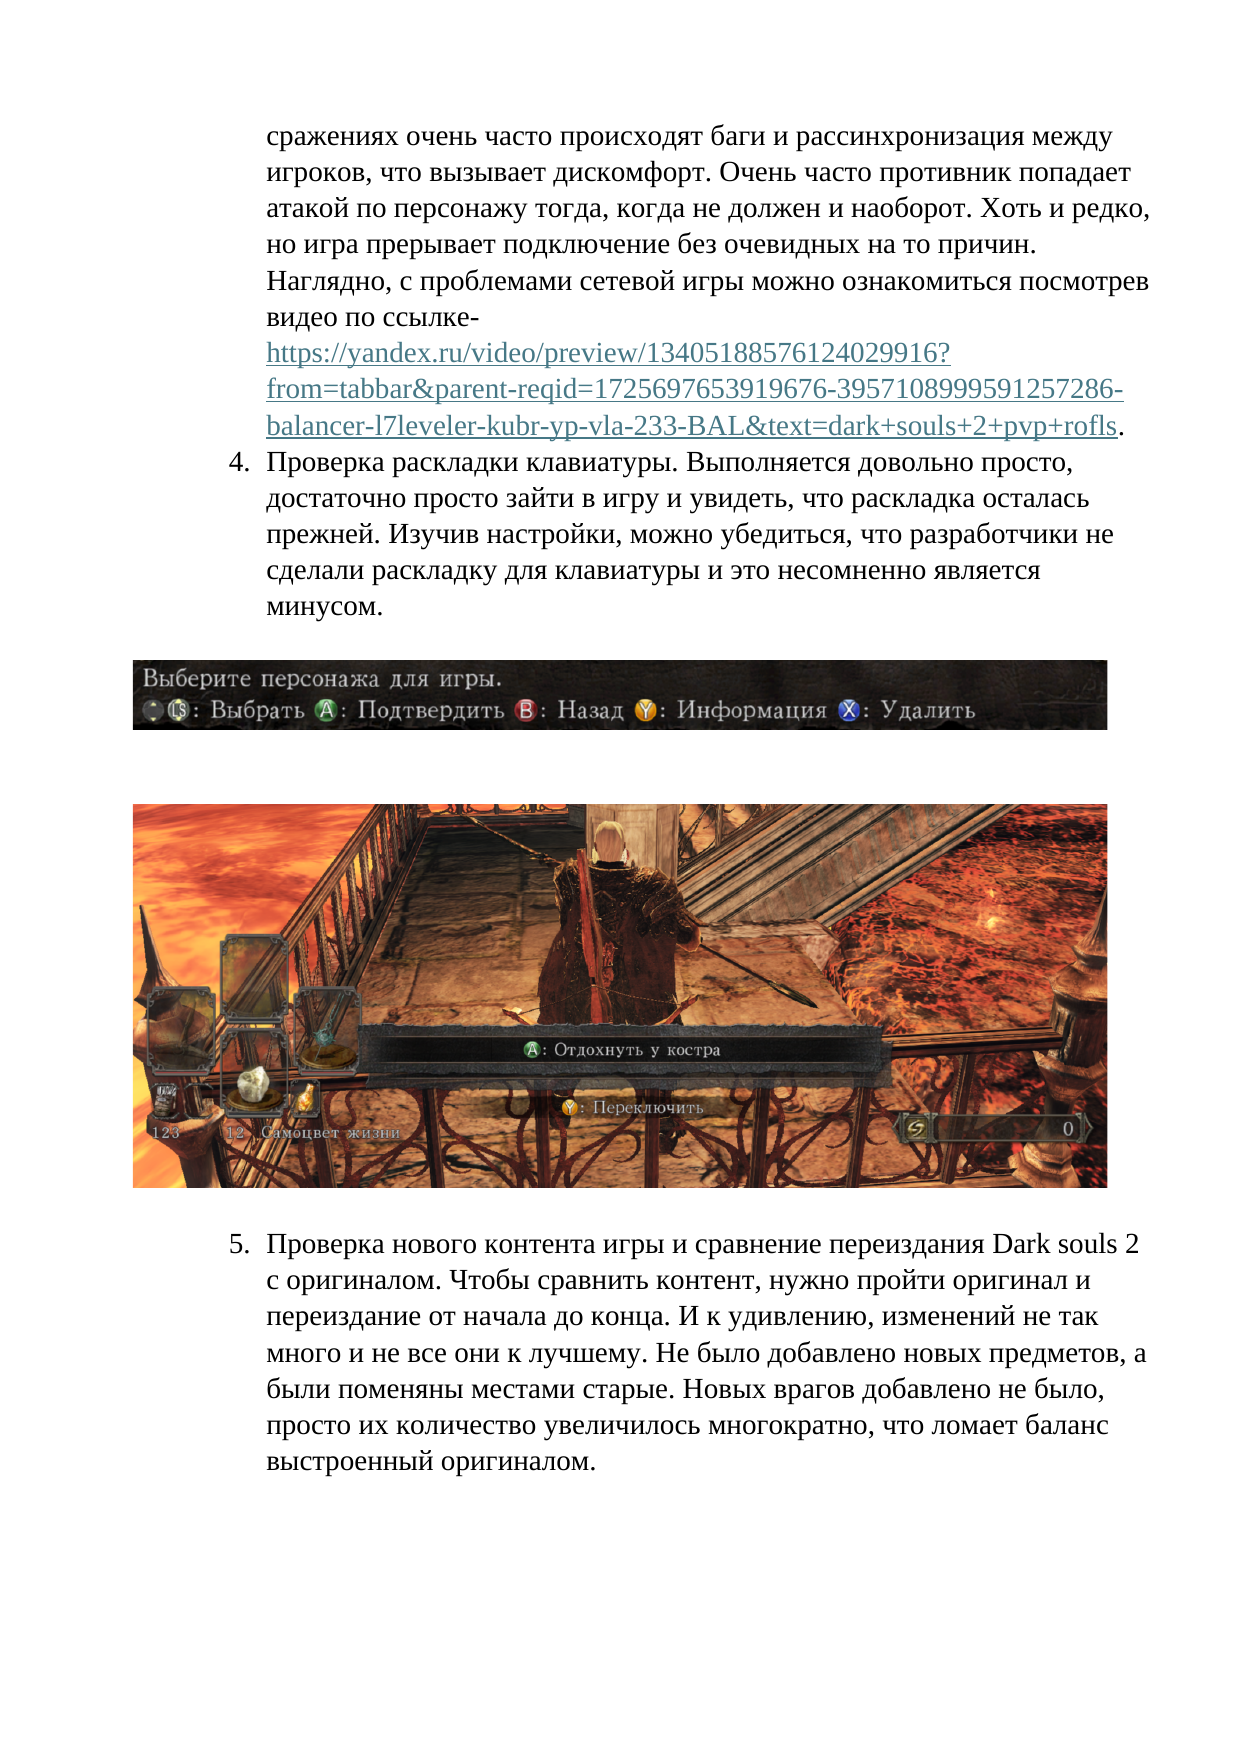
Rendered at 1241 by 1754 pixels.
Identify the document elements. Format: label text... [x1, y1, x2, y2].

picture [132, 660, 1108, 730]
list Проверка раскладки клавиатуры. Выполняется довольно просто, достаточно просто зайти в игру и увидеть, что раскладка осталась прежней. Изучив настройки, можно убедиться, что разработчики не сделали раскладку для клавиатуры и это несомненно является минусом. [228, 444, 1152, 622]
list Наглядно, с проблемами сетевой игры можно ознакомиться посмотрев видео по ссылке- https://yandex.ru/video/preview/13405188576124029916?from=tabbar&parent-reqid=1725697653919676-3957108999591257286-balancer-l7leveler-kubr-yp-vla-233-BAL&text=dark+souls+2+pvp+rofls. [266, 263, 1152, 441]
list Проверка нового контента игры и сравнение переиздания Dark souls 2 с оригиналом. Чтобы сравнить контент, нужно пройти оригинал и переиздание от начала до конца. И к удивлению, изменений не так много и не все они к лучшему. Не было добавлено новых предметов, а были поменяны местами старые. Новых врагов добавлено не было, просто их количество увеличилось многократно, что ломает баланс выстроенный оригиналом. [228, 1226, 1152, 1477]
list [228, 118, 1152, 260]
picture [132, 804, 1108, 1188]
